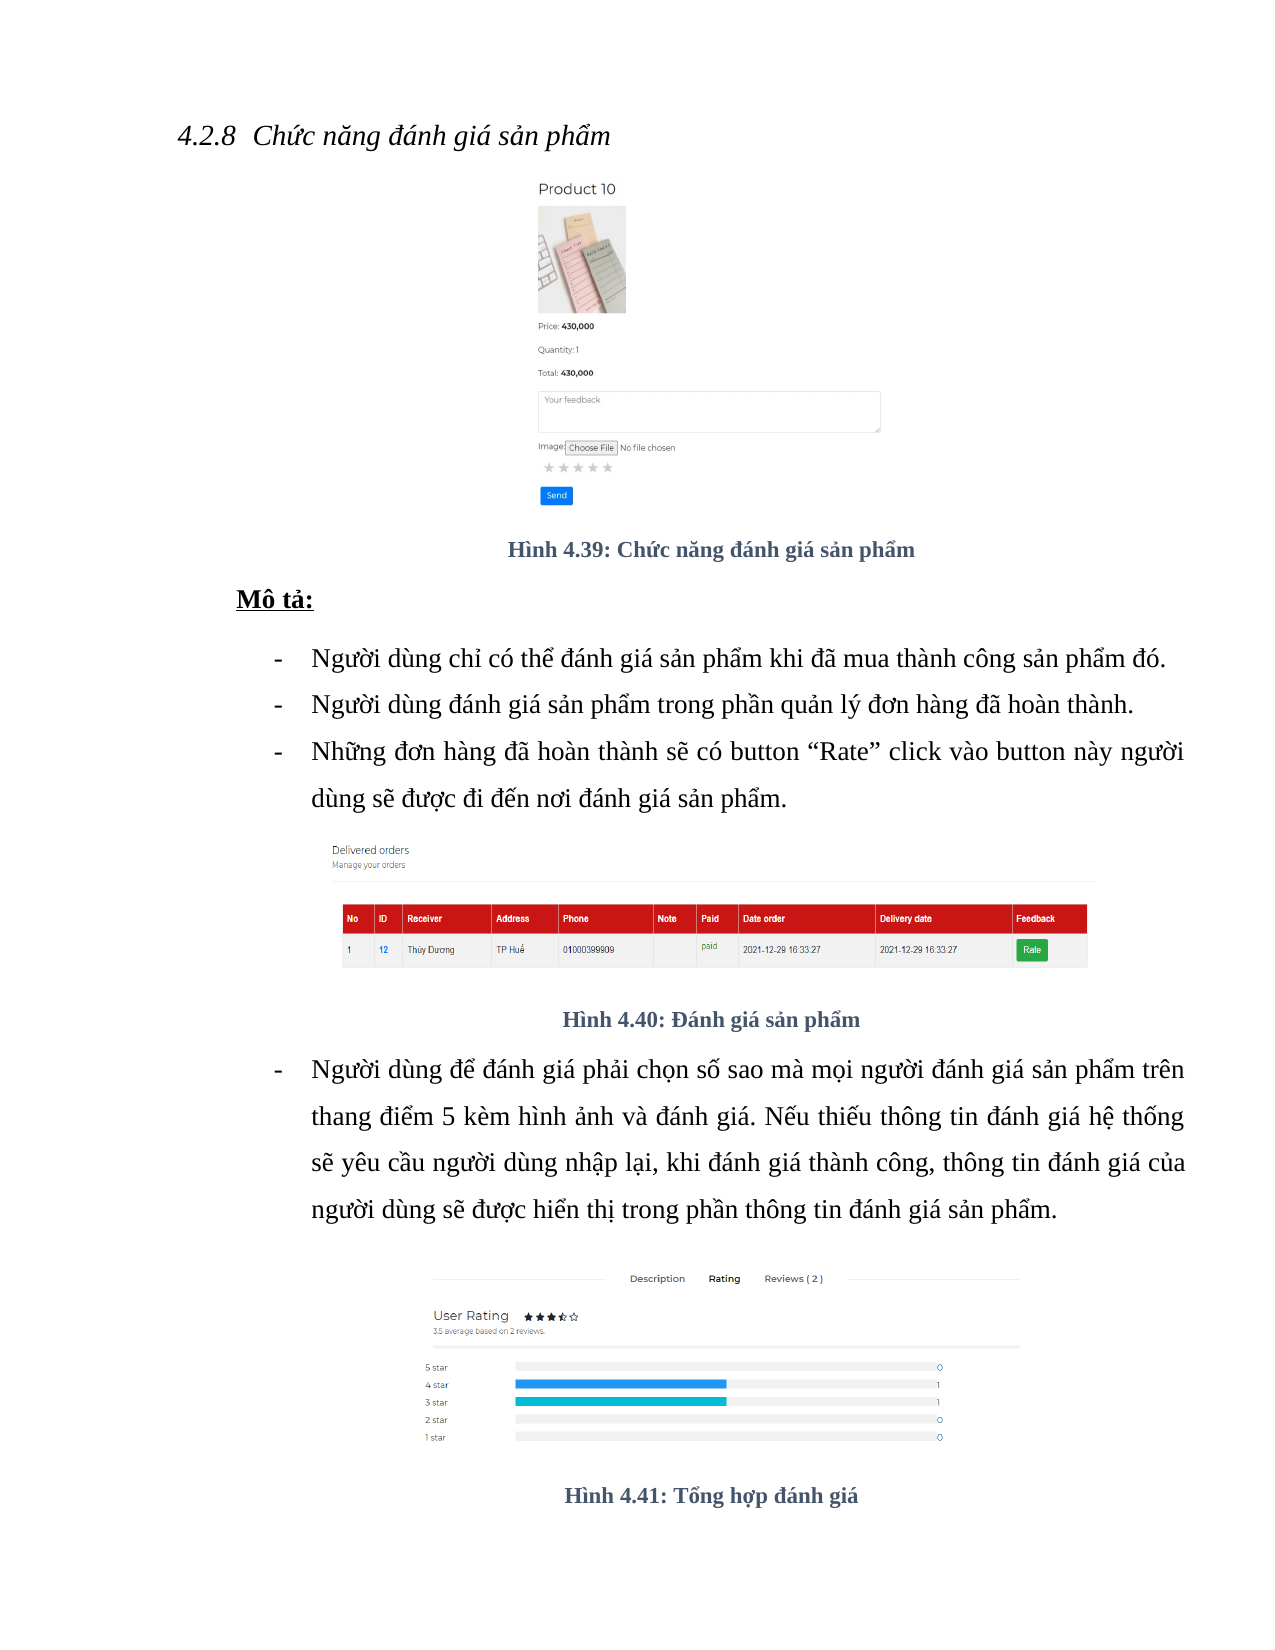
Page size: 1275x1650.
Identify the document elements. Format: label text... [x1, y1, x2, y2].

picture [327, 841, 1096, 980]
text Mô tả: [177, 583, 1186, 614]
list Người dùng đánh giá sản phẩm trong phần quản lý đơn hàng đã hoàn thành. [274, 689, 1186, 720]
list Người dùng chỉ có thể đánh giá sản phẩm khi đã mua thành công sản phẩm đó. [274, 642, 1186, 673]
subtitle Chức năng đánh giá sản phẩm [177, 118, 1186, 152]
picture [394, 1252, 1028, 1456]
list Những đơn hàng đã hoàn thành sẽ có button “Rate” click vào button này người dùng sẽ được đi đến nơi đánh giá sản phẩm. [274, 735, 1186, 813]
list Người dùng để đánh giá phải chọn số sao mà mọi người đánh giá sản phẩm trên thang điểm 5 kèm hình ảnh và đánh giá. Nếu thiếu thông tin đánh giá hệ thống sẽ yêu cầu người dùng nhập lại, khi đánh giá thành công, thông tin đánh giá của người dùng sẽ được hiển thị trong phần thông tin đánh giá sản phẩm. [274, 1053, 1186, 1224]
picture [530, 180, 892, 510]
